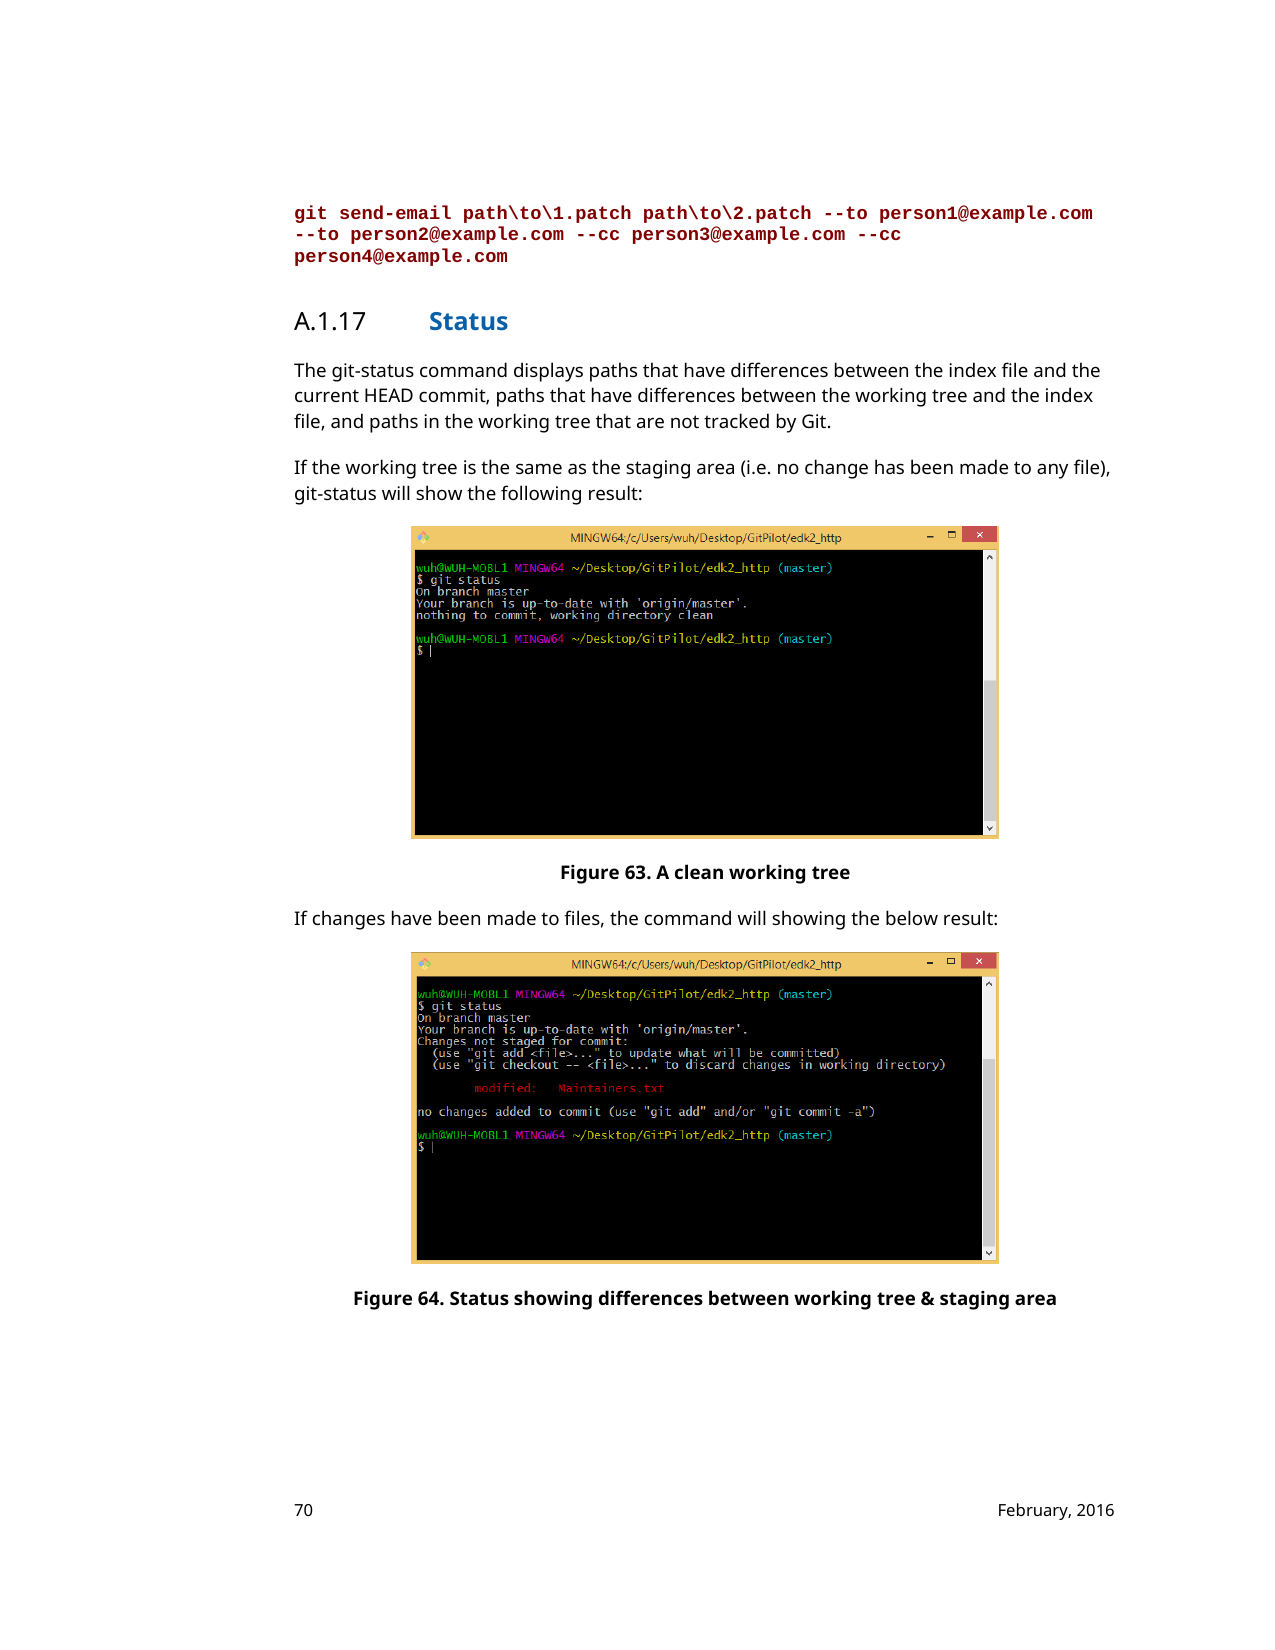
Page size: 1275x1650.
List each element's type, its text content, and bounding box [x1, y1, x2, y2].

text Figure 64. Status showing differences between working tree & staging area [294, 1285, 1116, 1310]
text If the working tree is the same as the staging area (i.e. no change has been made to any file), git-status will show the following result: [294, 455, 1116, 506]
picture [411, 952, 999, 1264]
text Figure 63. A clean working tree [294, 859, 1116, 885]
text If changes have been made to files, the command will showing the below result: [294, 906, 1116, 931]
picture [411, 526, 999, 839]
text The git-status command displays paths that have differences between the index file and the current HEAD commit, paths that have differences between the working tree and the index file, and paths in the working tree that are not tracked by Git. [294, 357, 1116, 434]
subtitle Status [294, 305, 1116, 336]
text git send-email path\to\1.patch path\to\2.patch --to person1@example.com --to person2@example.com --cc person3@example.com --cc person4@example.com [294, 204, 1116, 268]
